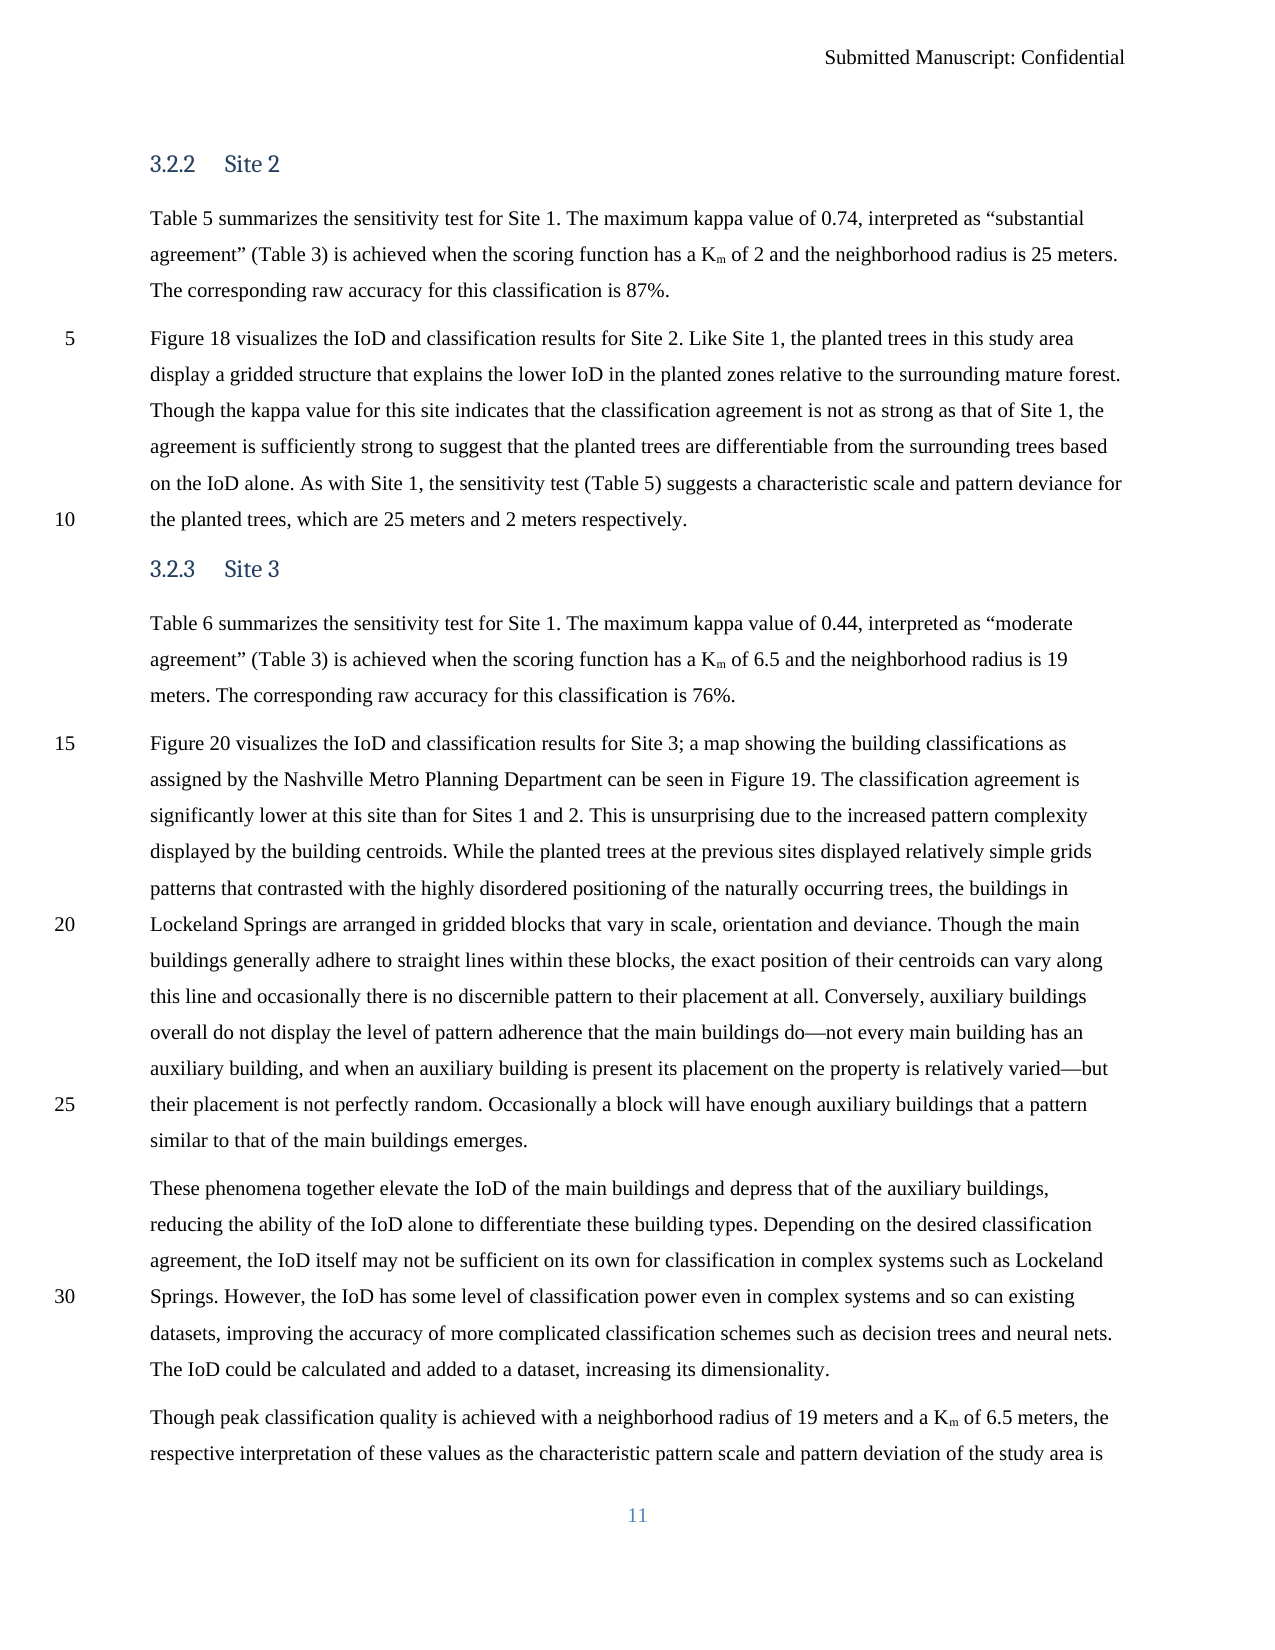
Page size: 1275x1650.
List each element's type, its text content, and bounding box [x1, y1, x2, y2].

text Figure 20 visualizes the IoD and classification results for Site 3; a map showing the building classifications as assigned by the Nashville Metro Planning Department can be seen in Figure 19. The classification agreement is significantly lower at this site than for Sites 1 and 2. This is unsurprising due to the increased pattern complexity displayed by the building centroids. While the planted trees at the previous sites displayed relatively simple grids patterns that contrasted with the highly disordered positioning of the naturally occurring trees, the buildings in Lockeland Springs are arranged in gridded blocks that vary in scale, orientation and deviance. Though the main buildings generally adhere to straight lines within these blocks, the exact position of their centroids can vary along this line and occasionally there is no discernible pattern to their placement at all. Conversely, auxiliary buildings overall do not display the level of pattern adherence that the main buildings do—not every main building has an auxiliary building, and when an auxiliary building is present its placement on the property is relatively varied—but their placement is not perfectly random. Occasionally a block will have enough auxiliary buildings that a pattern similar to that of the main buildings emerges. [150, 731, 1125, 1152]
text Table 6 summarizes the sensitivity test for Site 1. The maximum kappa value of 0.44, interpreted as “moderate agreement” (Table 3) is achieved when the scoring function has a Km of 6.5 and the neighborhood radius is 19 meters. The corresponding raw accuracy for this classification is 76%. [150, 611, 1125, 707]
text Figure 18 visualizes the IoD and classification results for Site 2. Like Site 1, the planted trees in this study area display a gridded structure that explains the lower IoD in the planted zones relative to the surrounding mature forest. Though the kappa value for this site indicates that the classification agreement is not as strong as that of Site 1, the agreement is sufficiently strong to suggest that the planted trees are differentiable from the surrounding trees based on the IoD alone. As with Site 1, the sensitivity test (Table 5) suggests a characteristic scale and pattern deviance for the planted trees, which are 25 meters and 2 meters respectively. [150, 326, 1125, 531]
text These phenomena together elevate the IoD of the main buildings and depress that of the auxiliary buildings, reducing the ability of the IoD alone to differentiate these building types. Depending on the desired classification agreement, the IoD itself may not be sufficient on its own for classification in complex systems such as Lockeland Springs. However, the IoD has some level of classification power even in complex systems and so can existing datasets, improving the accuracy of more complicated classification schemes such as decision trees and neural nets. The IoD could be calculated and added to a dataset, increasing its dimensionality. [150, 1176, 1125, 1381]
subtitle Site 2 [150, 150, 1125, 179]
subtitle Site 3 [150, 555, 1125, 584]
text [150, 1405, 1125, 1465]
text Table 5 summarizes the sensitivity test for Site 1. The maximum kappa value of 0.74, interpreted as “substantial agreement” (Table 3) is achieved when the scoring function has a Km of 2 and the neighborhood radius is 25 meters. The corresponding raw accuracy for this classification is 87%. [150, 206, 1125, 302]
